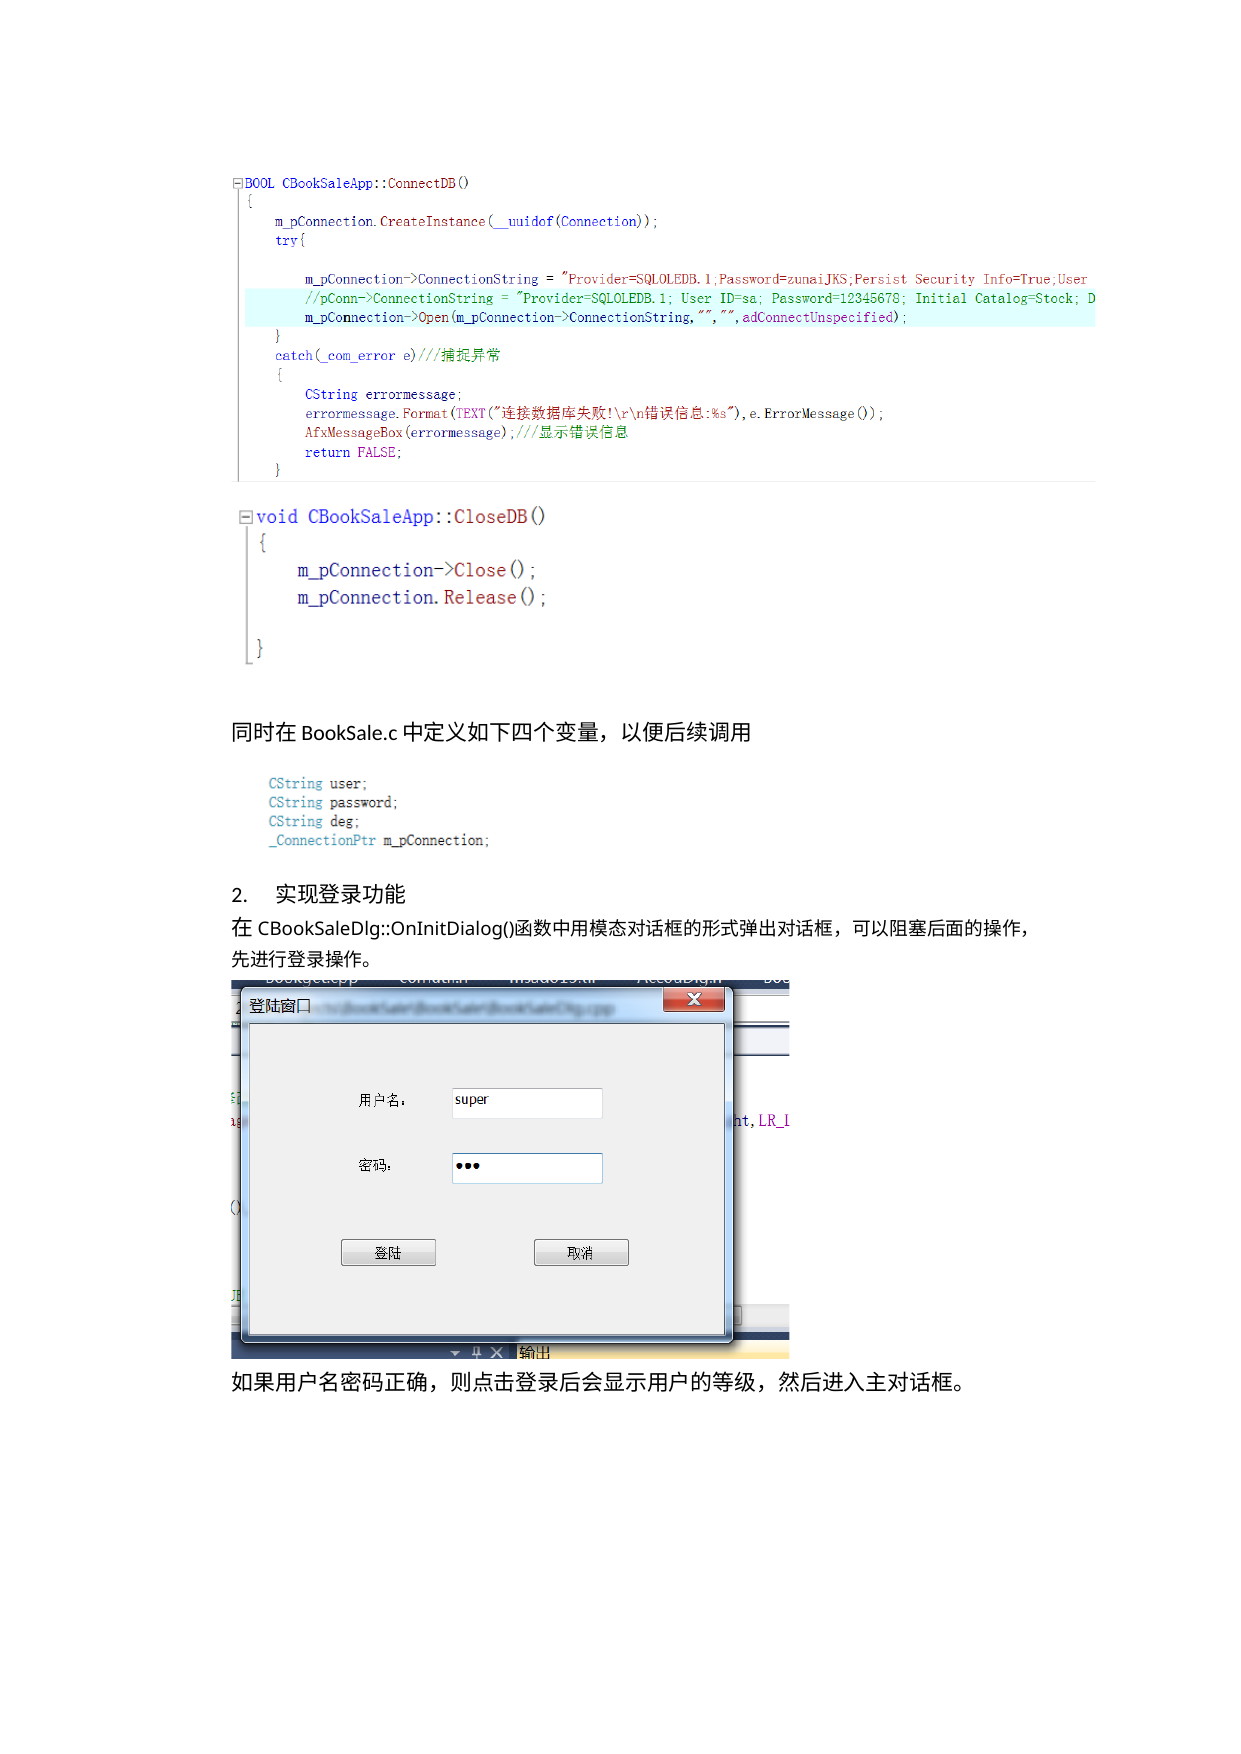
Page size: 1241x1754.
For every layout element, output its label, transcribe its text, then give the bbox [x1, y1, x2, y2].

picture [231, 167, 1096, 482]
list 实现登录功能 [231, 877, 1053, 909]
picture [231, 501, 587, 701]
picture [231, 980, 790, 1359]
text 同时在BookSale.c中定义如下四个变量，以便后续调用 [187, 714, 1053, 747]
text 在CBookSaleDlg::OnInitDialog()函数中用模态对话框的形式弹出对话框，可以阻塞后面的操作，先进行登录操作。 [231, 909, 1053, 974]
text 如果用户名密码正确，则点击登录后会显示用户的等级，然后进入主对话框。 [231, 1364, 1053, 1397]
picture [231, 762, 536, 862]
